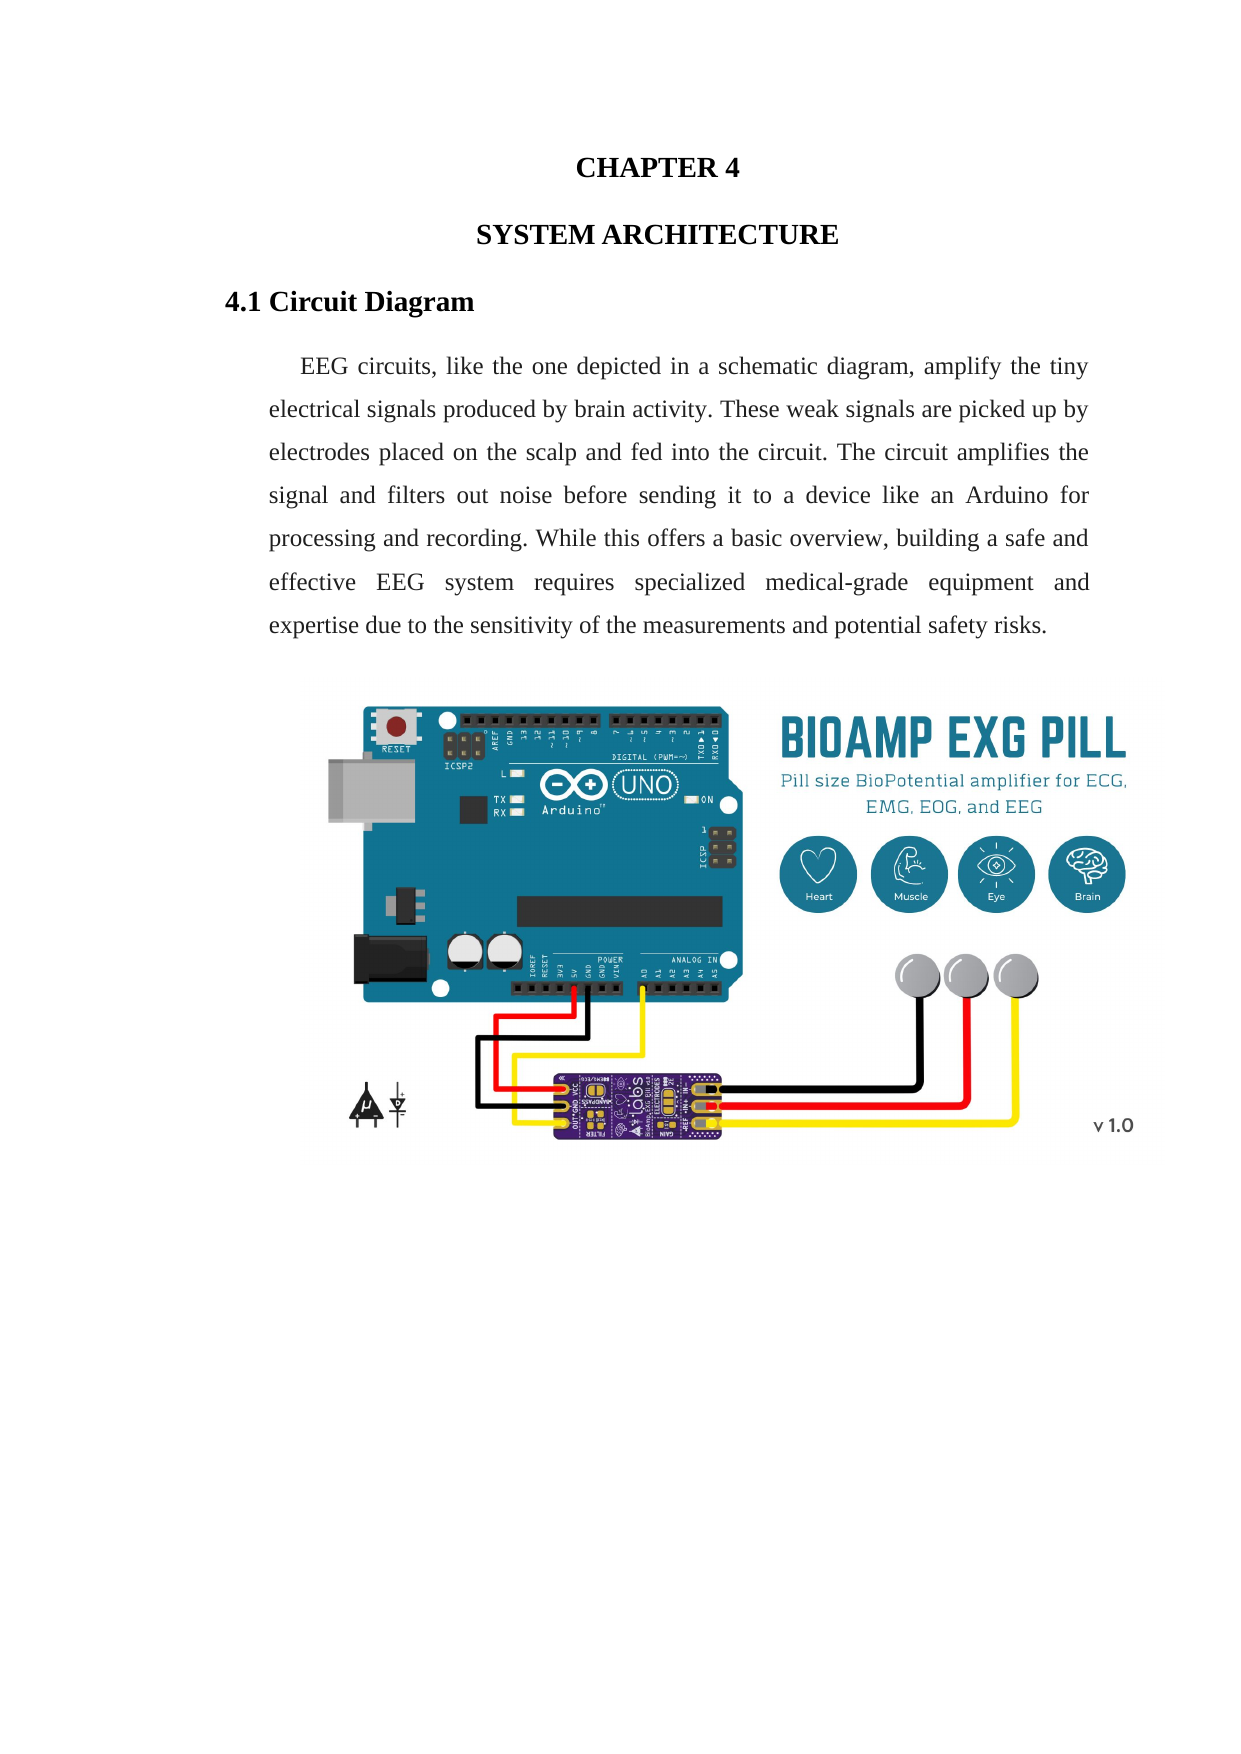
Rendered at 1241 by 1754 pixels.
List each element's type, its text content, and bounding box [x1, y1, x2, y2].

text CHAPTER 4 [225, 150, 1090, 183]
text SYSTEM ARCHITECTURE [225, 217, 1090, 251]
picture [300, 677, 1166, 1165]
list Circuit Diagram [225, 284, 1090, 317]
text EEG circuits, like the one depicted in a schematic diagram, amplify the tiny electrical signals produced by brain activity. These weak signals are picked up by electrodes placed on the scalp and fed into the circuit. The circuit amplifies the signal and filters out noise before sending it to a device like an Arduino for processing and recording. While this offers a basic overview, building a safe and effective EEG system requires specialized medical-grade equipment and expertise due to the sensitivity of the measurements and potential safety risks. [269, 351, 1090, 638]
